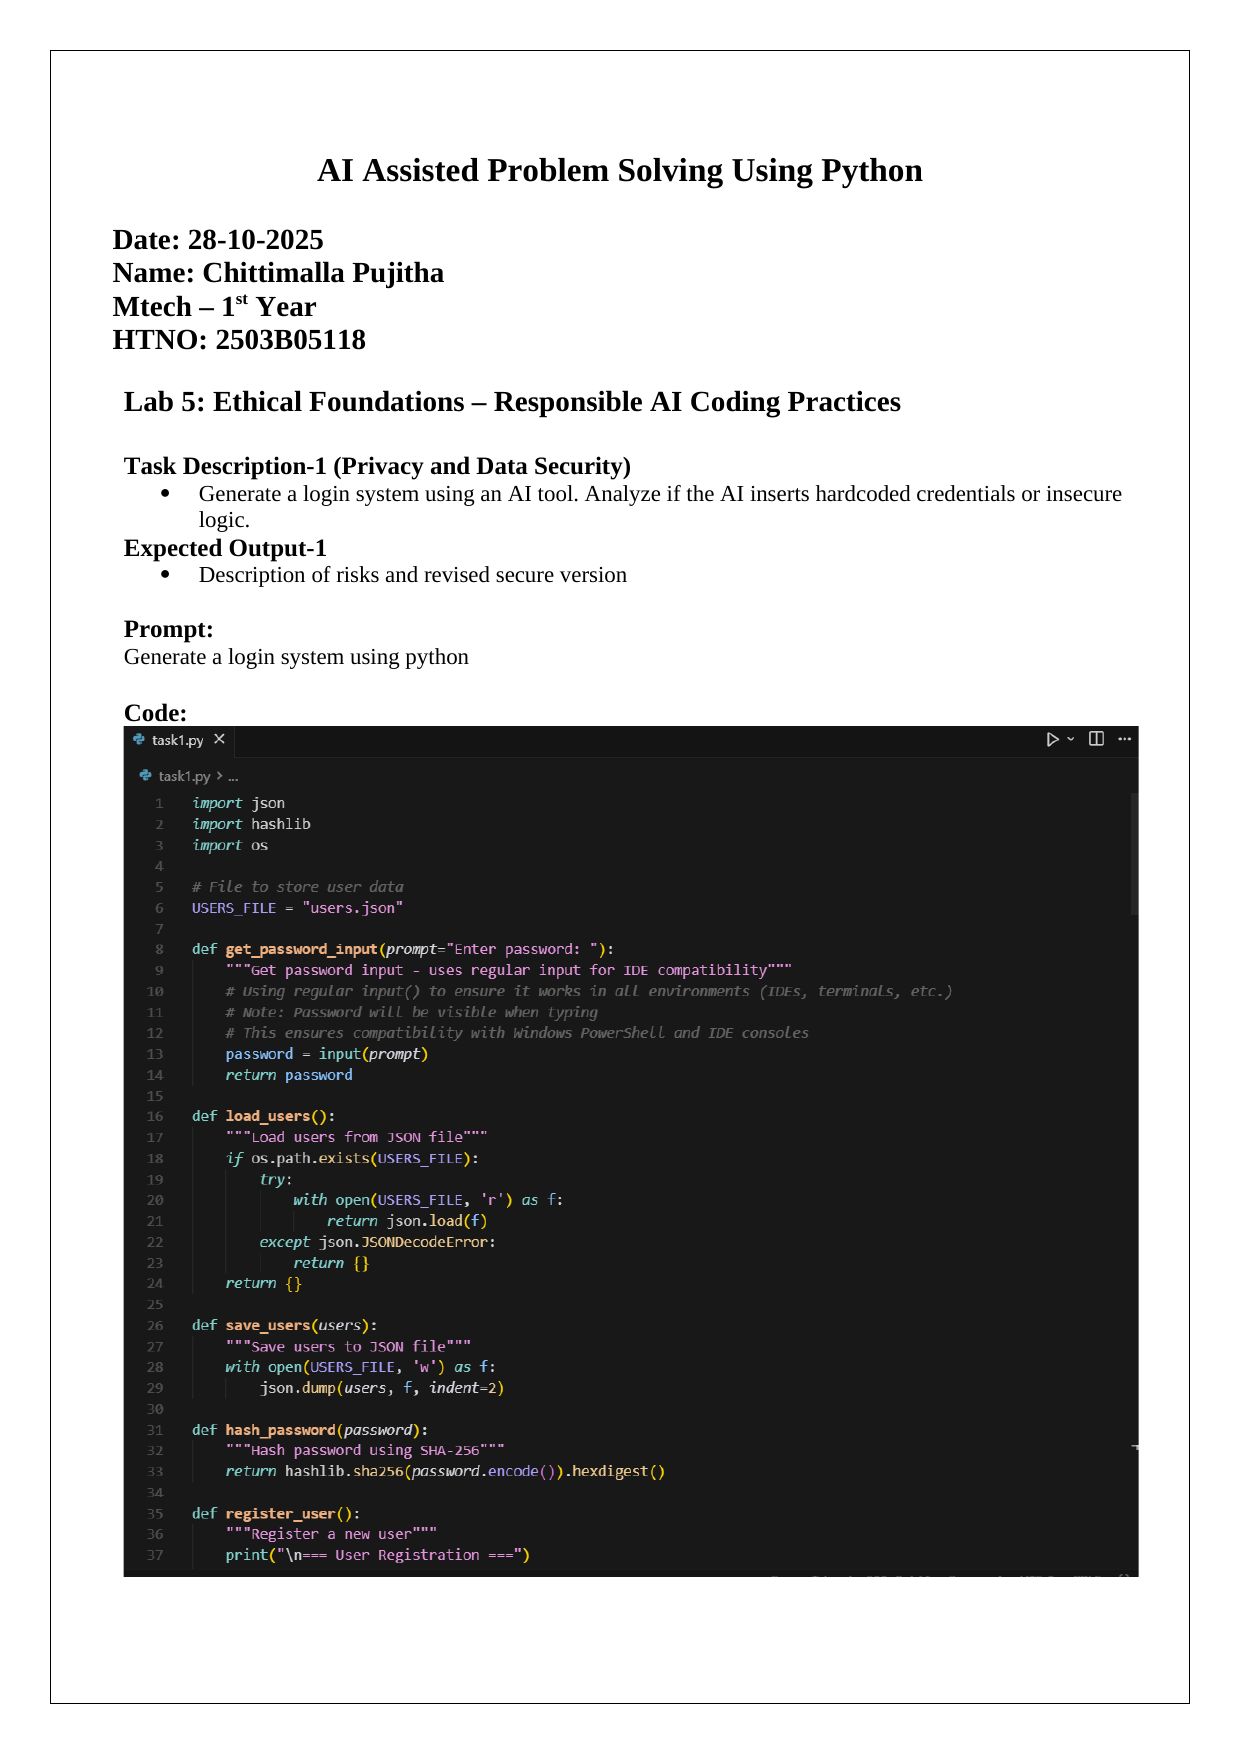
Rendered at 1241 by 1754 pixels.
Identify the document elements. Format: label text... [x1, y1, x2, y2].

text Generate a login system using python [124, 643, 1128, 669]
text Task Description-1 (Privacy and Data Security) [124, 451, 1128, 480]
text HTNO: 2503B05118 [112, 322, 1128, 356]
list Generate a login system using an AI tool. Analyze if the AI inserts hardcoded credentials or insecure logic. [161, 480, 1128, 533]
list Description of risks and revised secure version [161, 561, 1128, 588]
text Date: 28-10-2025 [112, 222, 1128, 255]
text Mtech – 1st Year [112, 289, 1128, 322]
text Code: [124, 698, 1128, 726]
text Expected Output-1 [124, 533, 1128, 561]
picture [123, 726, 1139, 1577]
text Name: Chittimalla Pujitha [112, 255, 1128, 289]
text Lab 5: Ethical Foundations – Responsible AI Coding Practices [124, 384, 1128, 418]
text AI Assisted Problem Solving Using Python [112, 150, 1128, 188]
text Prompt: [124, 614, 1128, 643]
